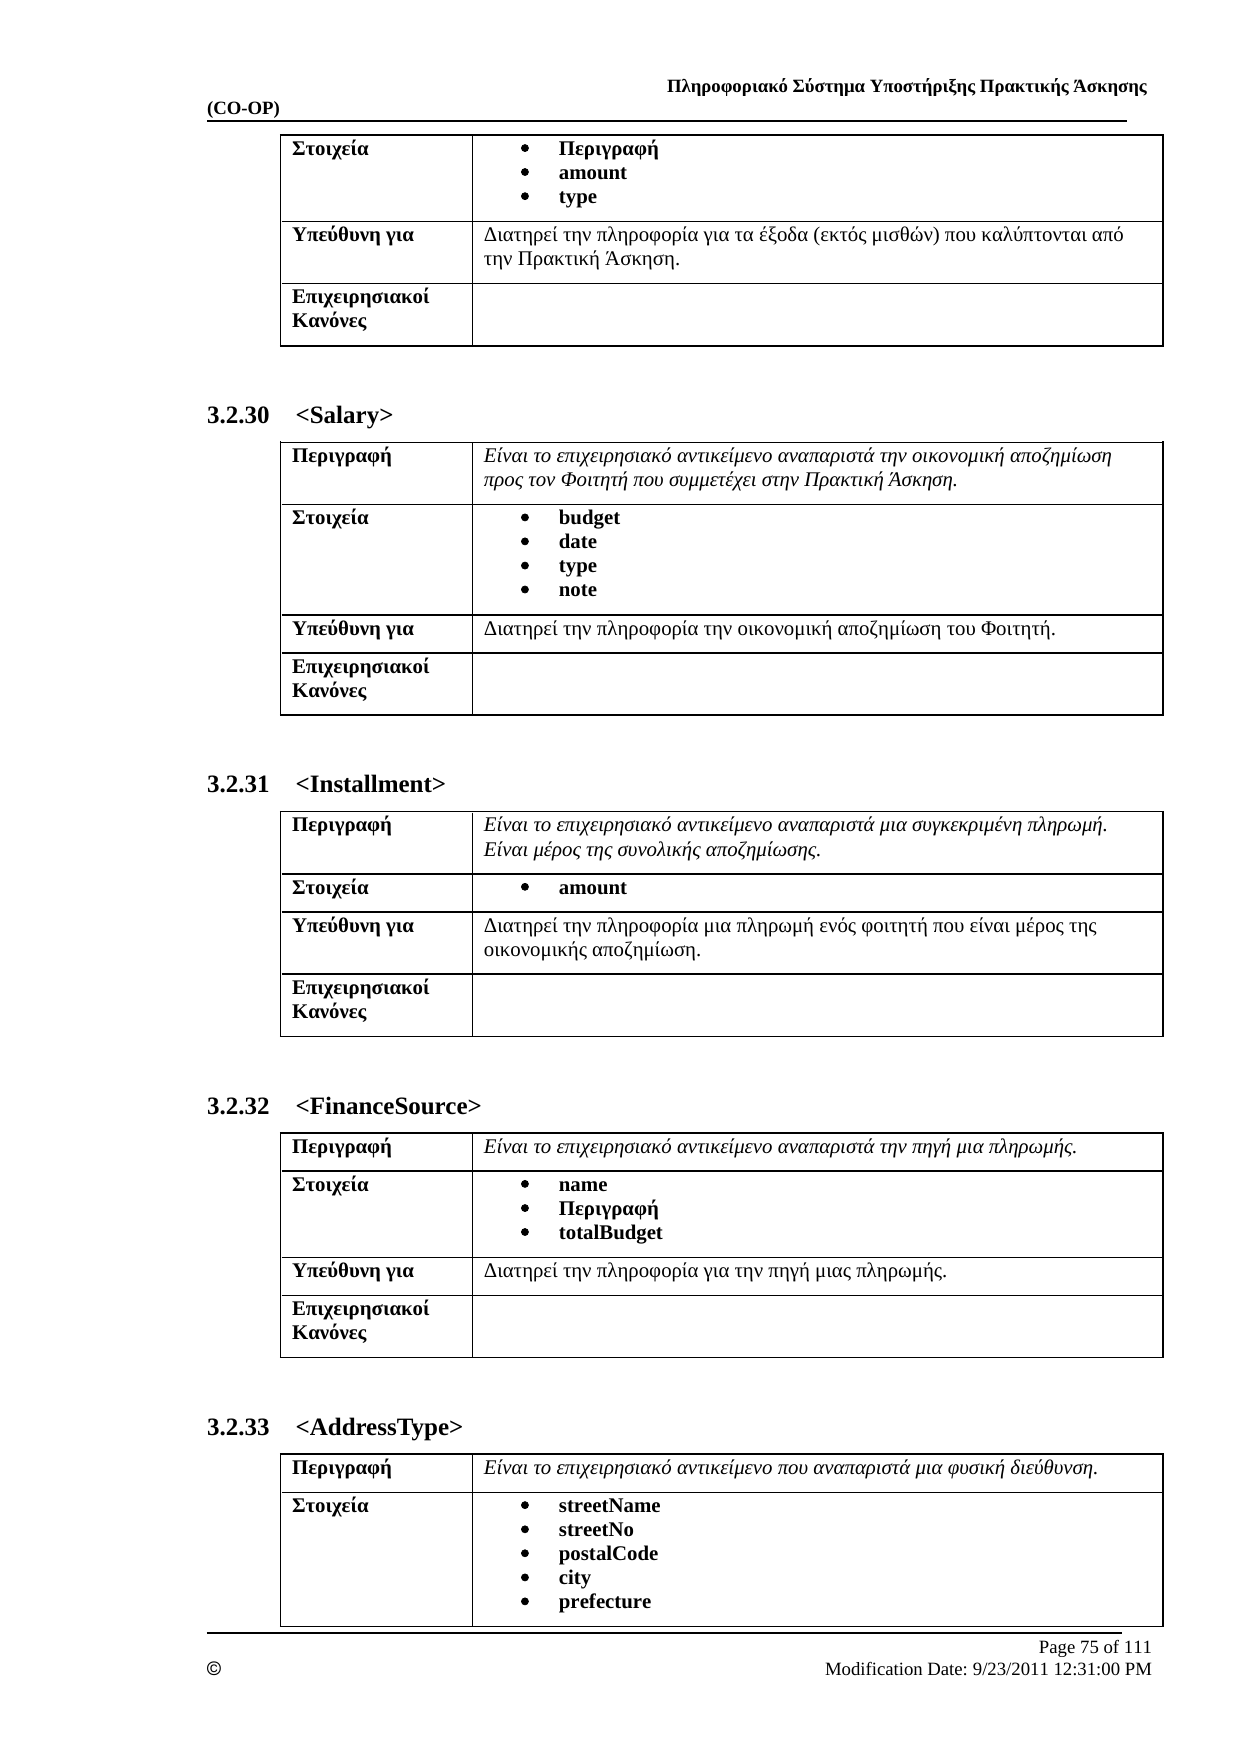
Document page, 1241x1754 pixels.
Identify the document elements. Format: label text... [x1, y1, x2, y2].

table_header Είναι το επιχειρησιακό αντικείμενο αναπαριστά την πηγή μια πληρωμής. [473, 1134, 1162, 1170]
table_cell amount [473, 875, 1162, 911]
table_cell Διατηρεί την πληροφορία για τα έξοδα (εκτός μισθών) που καλύπτονται από την Πρακτική Άσκηση. [473, 222, 1162, 283]
table_header Είναι το επιχειρησιακό αντικείμενο αναπαριστά μια συγκεκριμένη πληρωμή. Είναι μέρος της συνολικής αποζημίωσης. [473, 812, 1162, 873]
table_cell [473, 1296, 1162, 1357]
table_cell [473, 975, 1162, 1036]
table_cell Στοιχεία [281, 505, 472, 614]
table_cell Επιχειρησιακοί Κανόνες [281, 284, 472, 345]
subtitle <Installment> [207, 769, 1122, 798]
table_cell [473, 654, 1162, 714]
table_header Περιγραφή [281, 443, 472, 504]
table_cell Στοιχεία [281, 136, 472, 221]
table_header Περιγραφή [281, 812, 472, 873]
table_cell Στοιχεία [281, 1171, 472, 1256]
table_header Περιγραφή [281, 1134, 472, 1170]
table_cell Επιχειρησιακοί Κανόνες [281, 974, 472, 1036]
table_cell Επιχειρησιακοί Κανόνες [281, 1296, 472, 1357]
subtitle <AddressType> [207, 1412, 1122, 1441]
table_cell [473, 1493, 1162, 1626]
table_cell Περιγραφή amount type [473, 136, 1162, 221]
subtitle <Salary> [207, 400, 1122, 429]
table_cell Υπεύθυνη για [281, 222, 472, 283]
table_cell Υπεύθυνη για [281, 1258, 472, 1294]
subtitle <FinanceSource> [207, 1091, 1122, 1119]
table_cell [473, 284, 1162, 345]
table_cell Διατηρεί την πληροφορία για την πηγή μιας πληρωμής. [473, 1258, 1162, 1294]
table_cell Διατηρεί την πληροφορία την οικονομική αποζημίωση του Φοιτητή. [473, 616, 1162, 652]
table_cell Επιχειρησιακοί Κανόνες [281, 653, 472, 714]
table_cell Στοιχεία [281, 874, 472, 911]
table_cell name Περιγραφή totalBudget [473, 1172, 1162, 1256]
table_cell Υπεύθυνη για [281, 615, 472, 652]
table_header Είναι το επιχειρησιακό αντικείμενο που αναπαριστά μια φυσική διεύθυνση. [473, 1455, 1162, 1491]
table_cell budget date type note [473, 505, 1162, 614]
table_cell Υπεύθυνη για [281, 912, 472, 973]
table_cell Διατηρεί την πληροφορία μια πληρωμή ενός φοιτητή που είναι μέρος της οικονομικής αποζημίωση. [473, 913, 1162, 973]
table_header Περιγραφή [281, 1455, 472, 1491]
table_cell Στοιχεία [281, 1493, 472, 1626]
table_header Είναι το επιχειρησιακό αντικείμενο αναπαριστά την οικονομική αποζημίωση προς τον Φοιτητή που συμμετέχει στην Πρακτική Άσκηση. [473, 443, 1162, 504]
